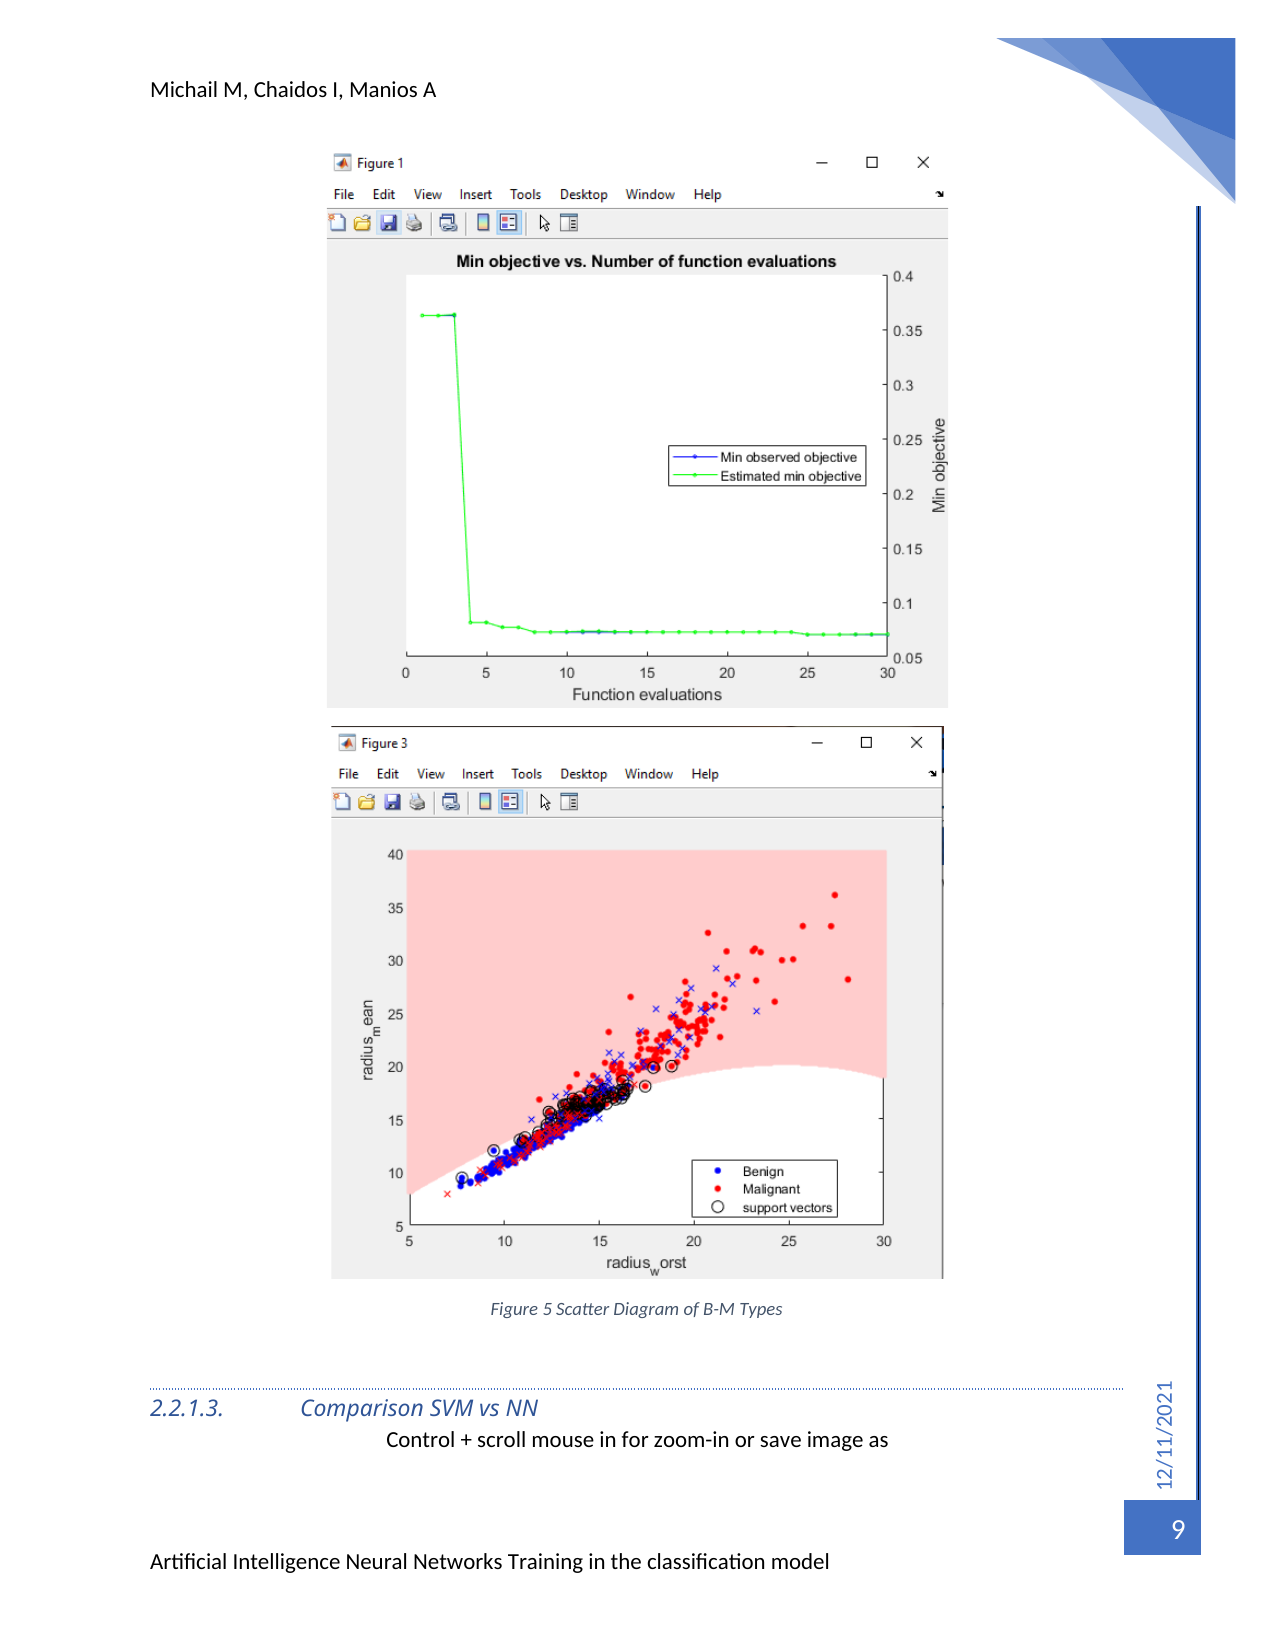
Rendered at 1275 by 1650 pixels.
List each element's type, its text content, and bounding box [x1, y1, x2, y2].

subtitle Comparison SVM vs NN [150, 1388, 1125, 1423]
picture [331, 726, 944, 1279]
text Figure 5 Scatter Diagram of B-M Types [150, 1297, 1125, 1320]
picture [996, 38, 1236, 204]
text Control + scroll mouse in for zoom-in or save image as [150, 1425, 1125, 1453]
picture [326, 150, 949, 708]
